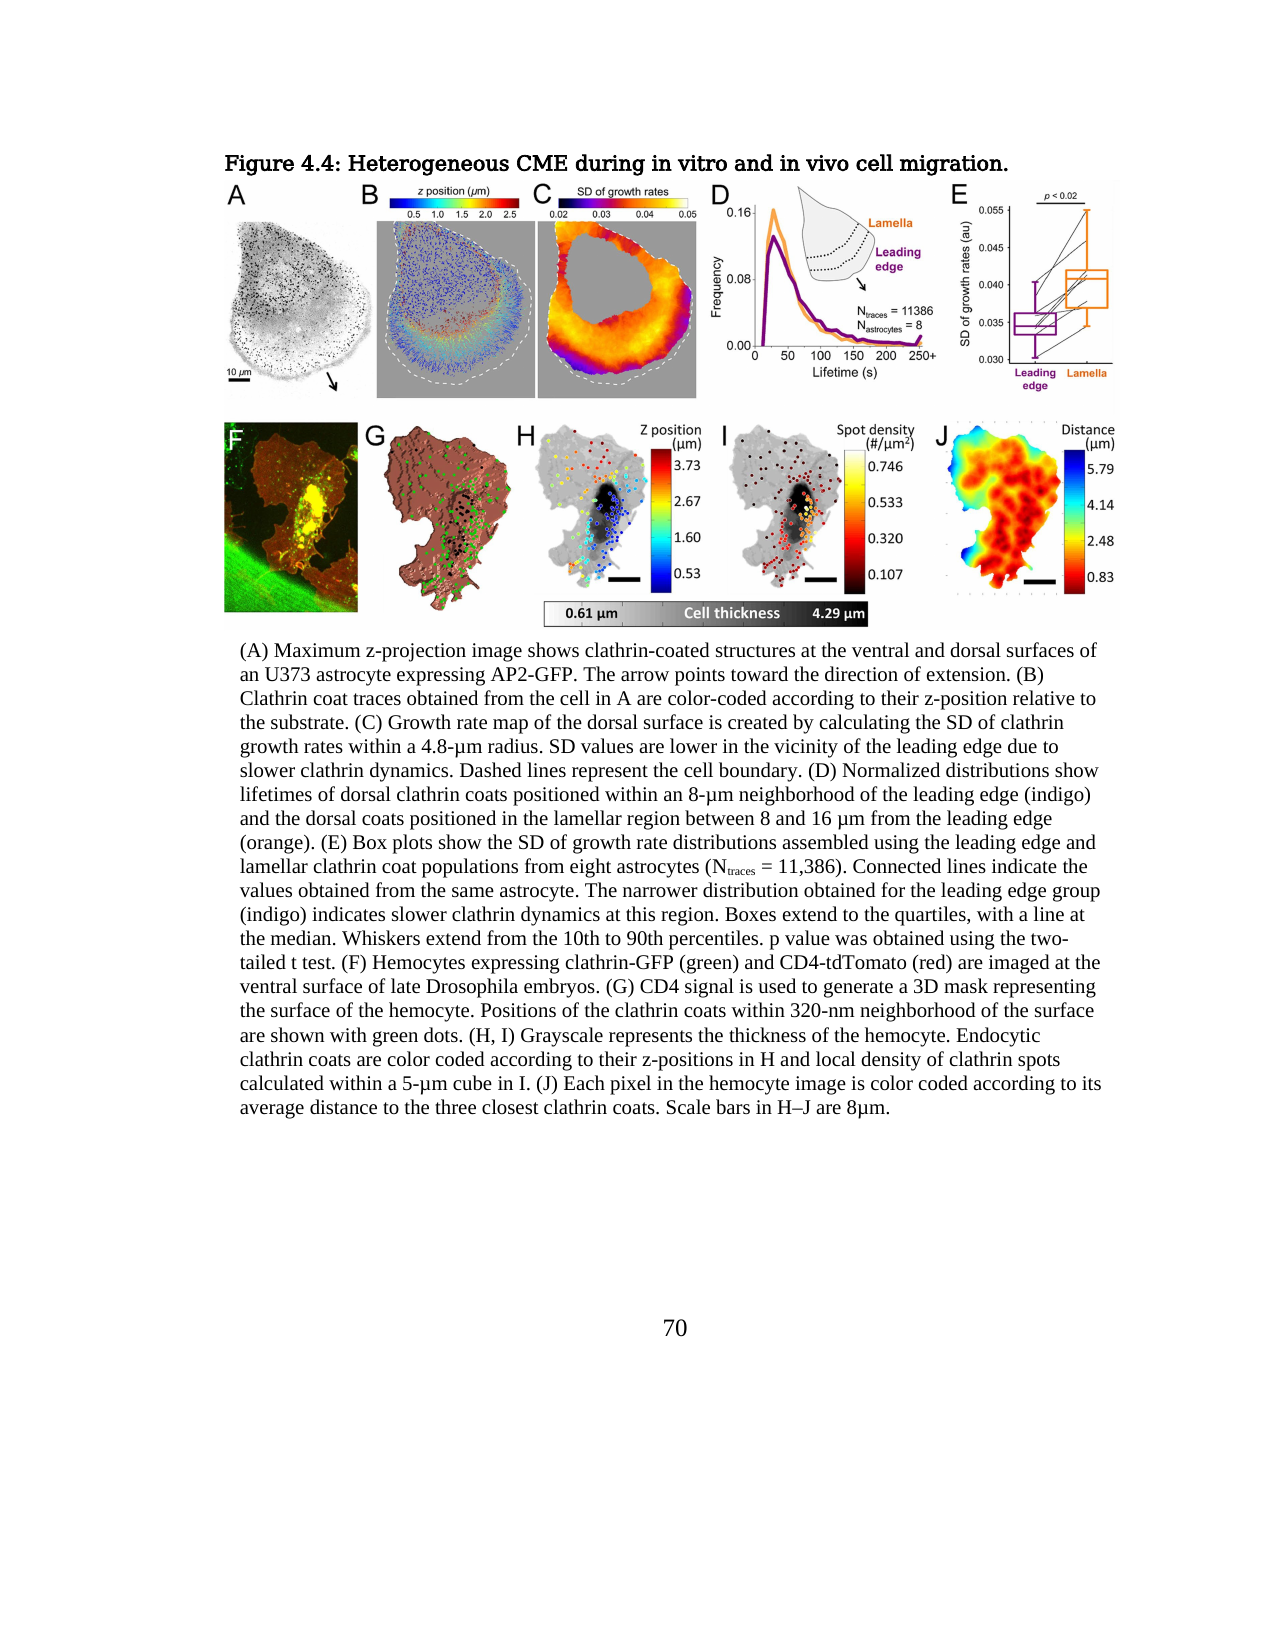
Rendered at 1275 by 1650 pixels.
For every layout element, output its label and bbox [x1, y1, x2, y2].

picture [224, 180, 1121, 629]
